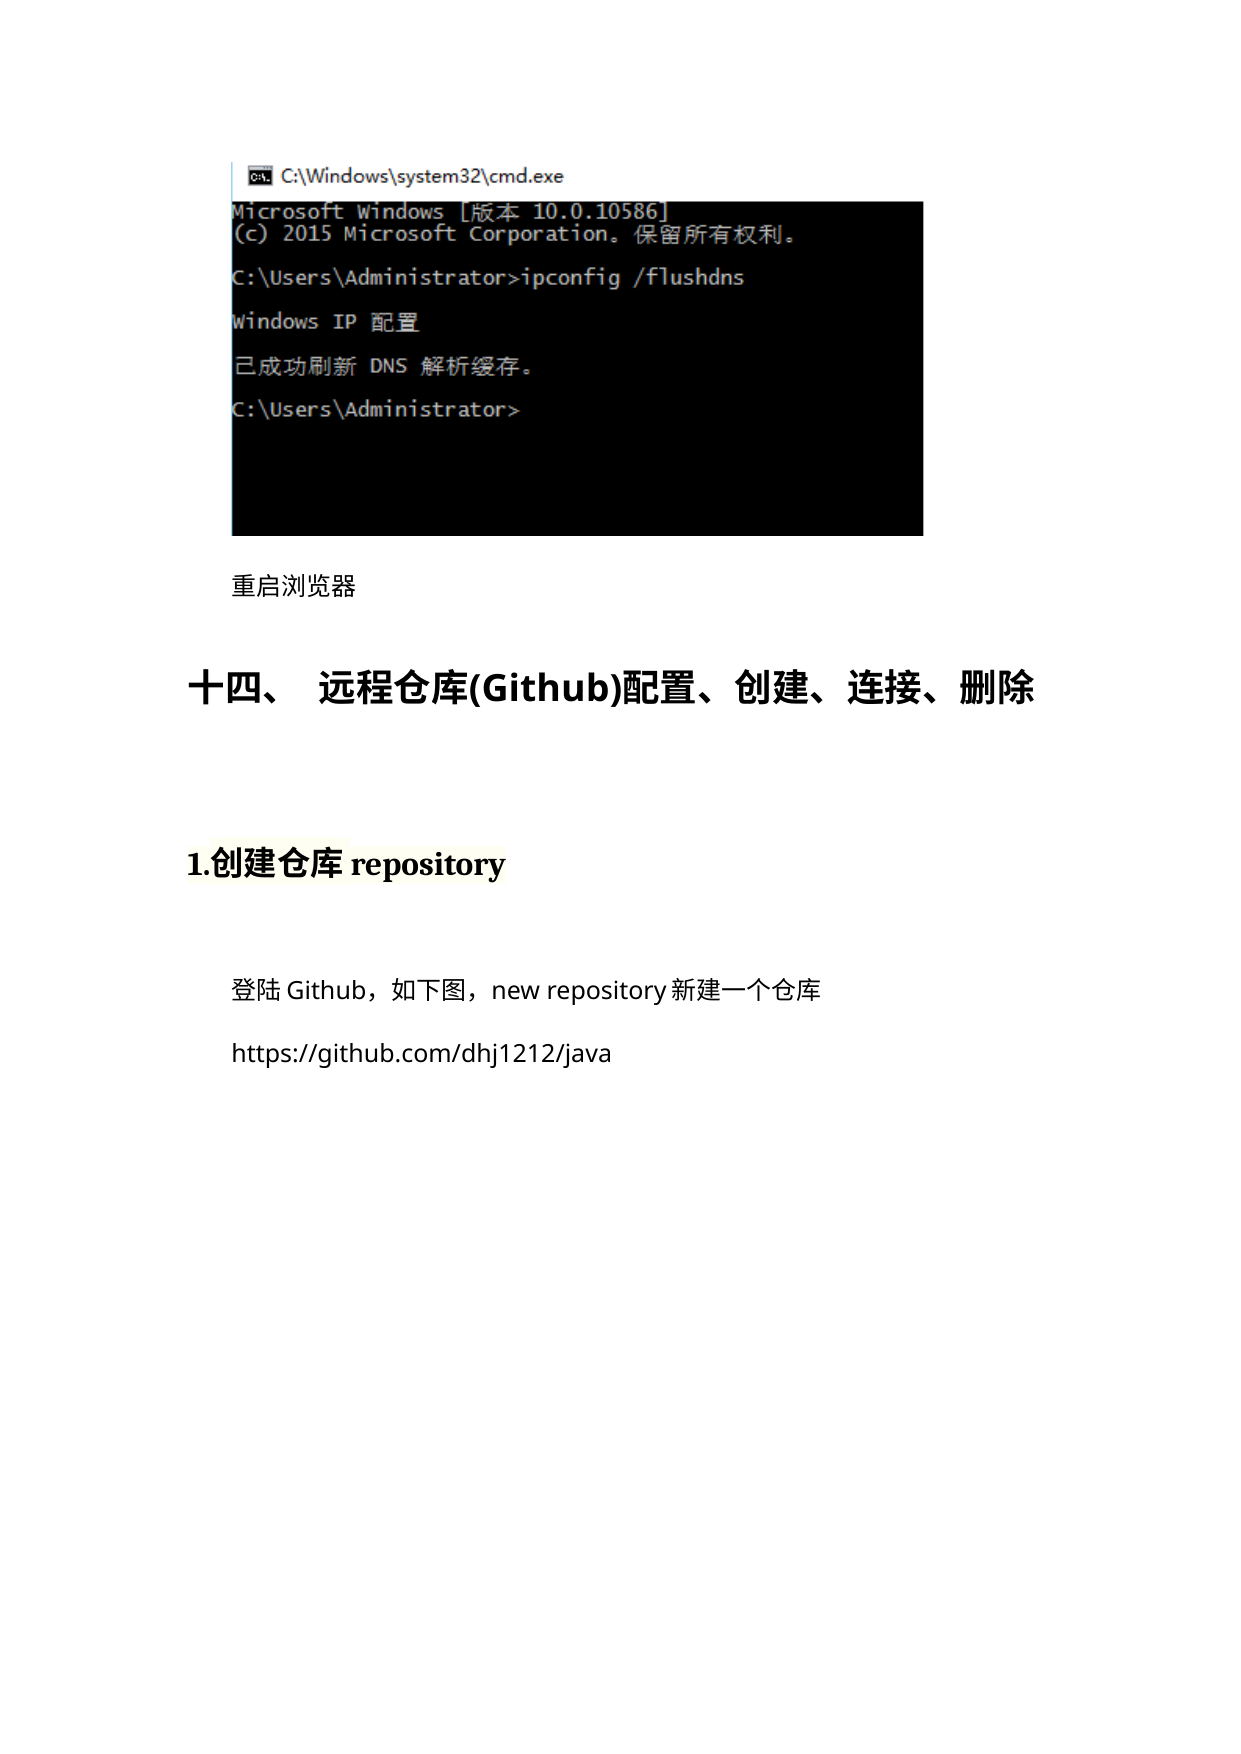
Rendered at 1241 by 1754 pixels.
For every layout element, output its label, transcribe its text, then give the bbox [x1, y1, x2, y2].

text 重启浏览器 [187, 552, 1053, 617]
subtitle 1.创建仓库repository [187, 828, 1053, 893]
text 登陆Github，如下图，new repository新建一个仓库 [187, 956, 1053, 1021]
text https://github.com/dhj1212/java [187, 1021, 1053, 1086]
subtitle 远程仓库(Github)配置、创建、连接、删除 [187, 652, 1053, 717]
picture [231, 162, 924, 536]
